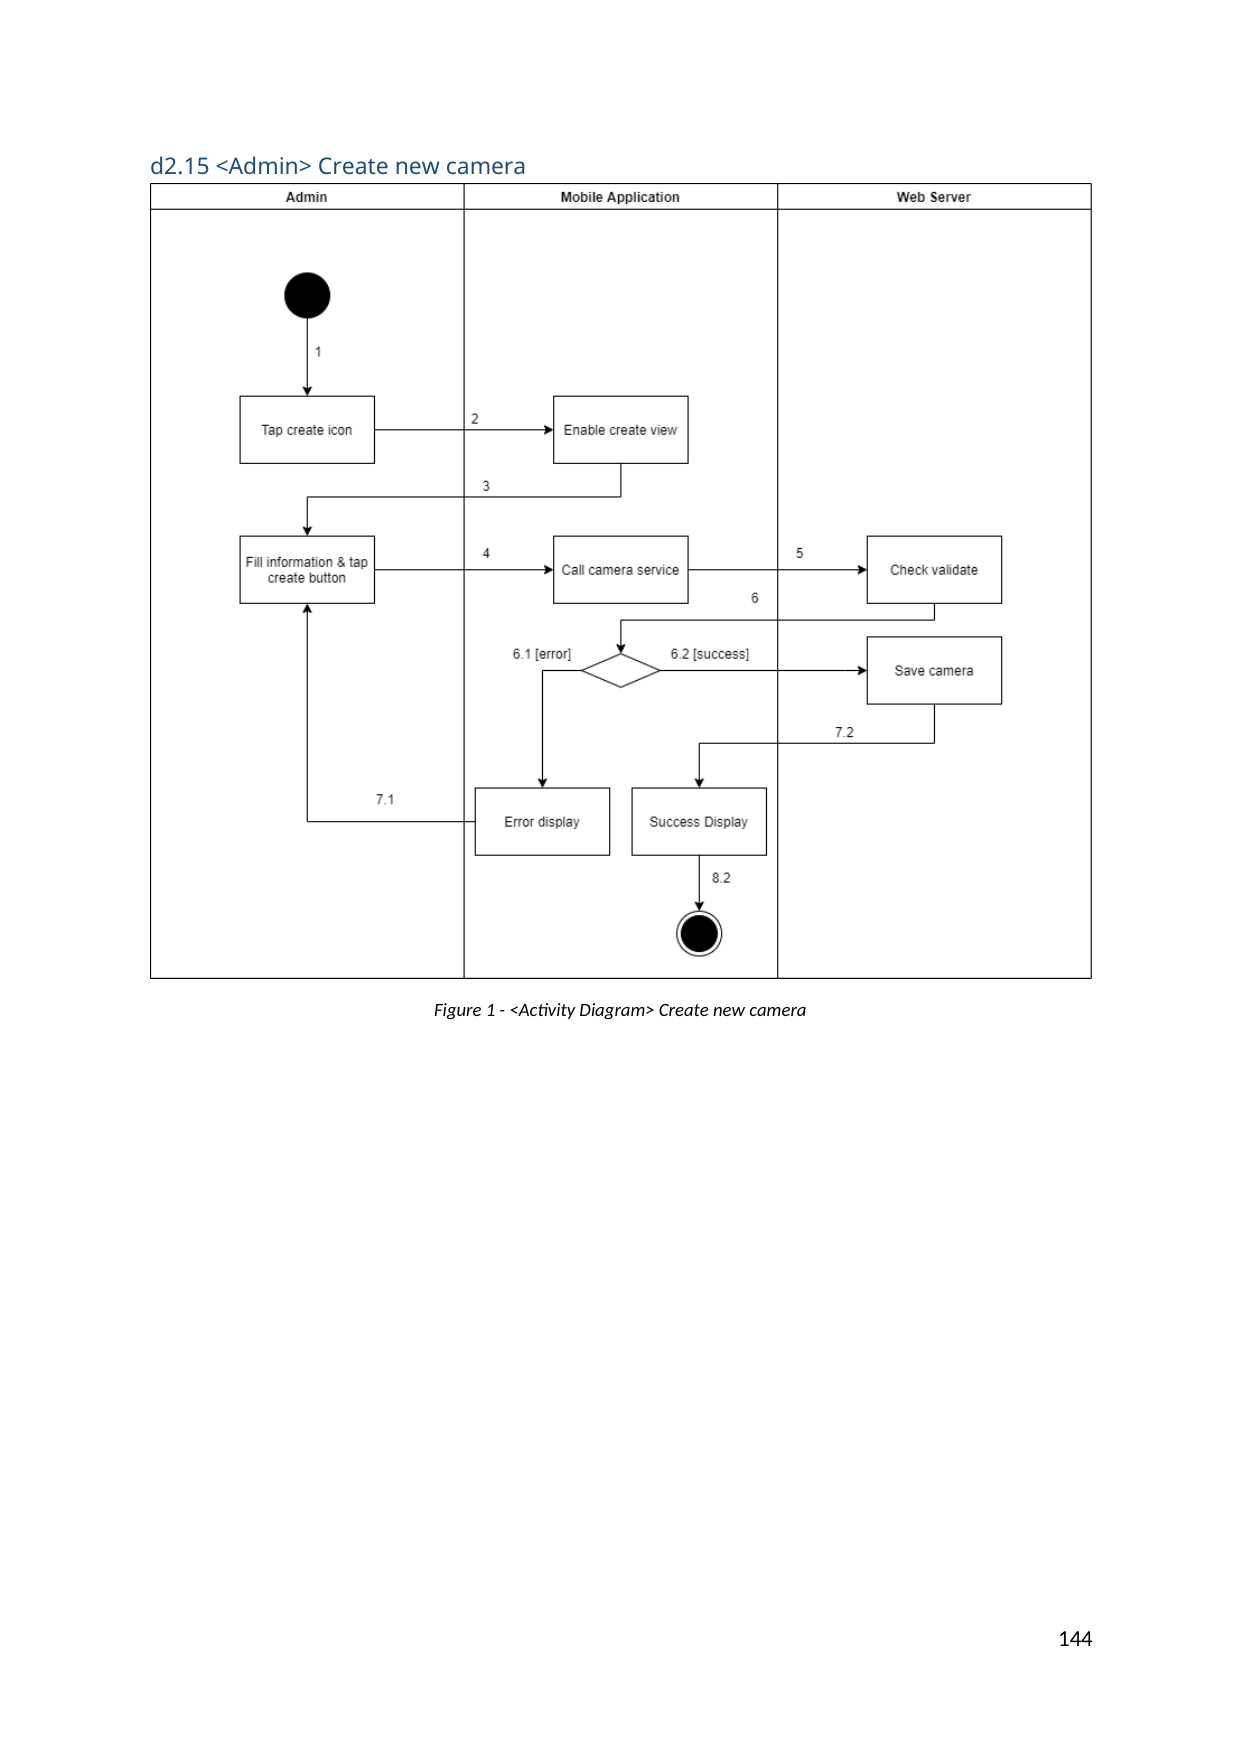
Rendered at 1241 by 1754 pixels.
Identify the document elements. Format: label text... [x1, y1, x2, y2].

text Figure 1 - <Activity Diagram> Create new camera [150, 998, 1093, 1021]
subtitle d2.15 <Admin> Create new camera [150, 150, 1093, 181]
picture [150, 183, 1093, 979]
